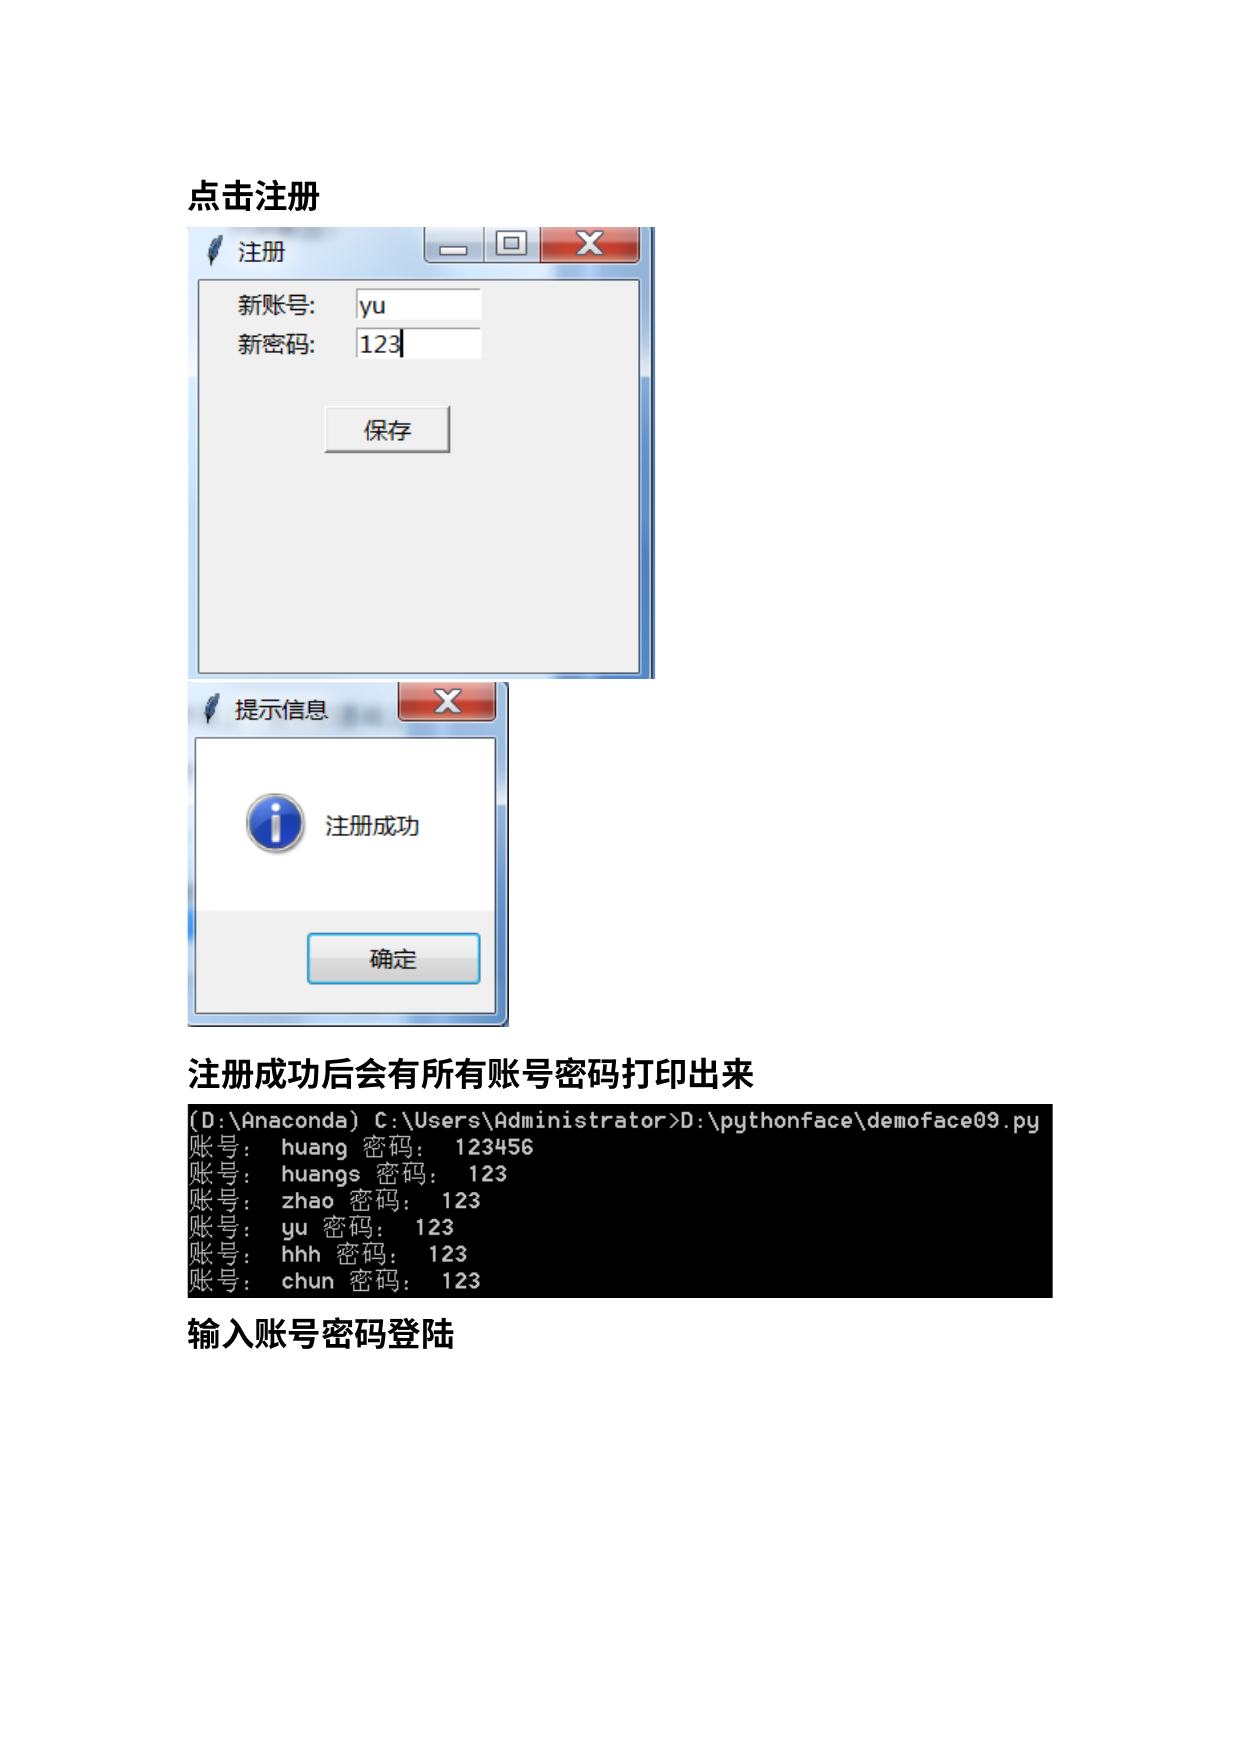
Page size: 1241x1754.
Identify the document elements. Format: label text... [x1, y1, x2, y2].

picture [187, 682, 509, 1027]
picture [187, 227, 656, 679]
text 点击注册 [187, 162, 1053, 227]
text 输入账号密码登陆 [187, 1299, 1053, 1364]
text 注册成功后会有所有账号密码打印出来 [187, 1039, 1053, 1104]
picture [187, 1104, 1053, 1298]
